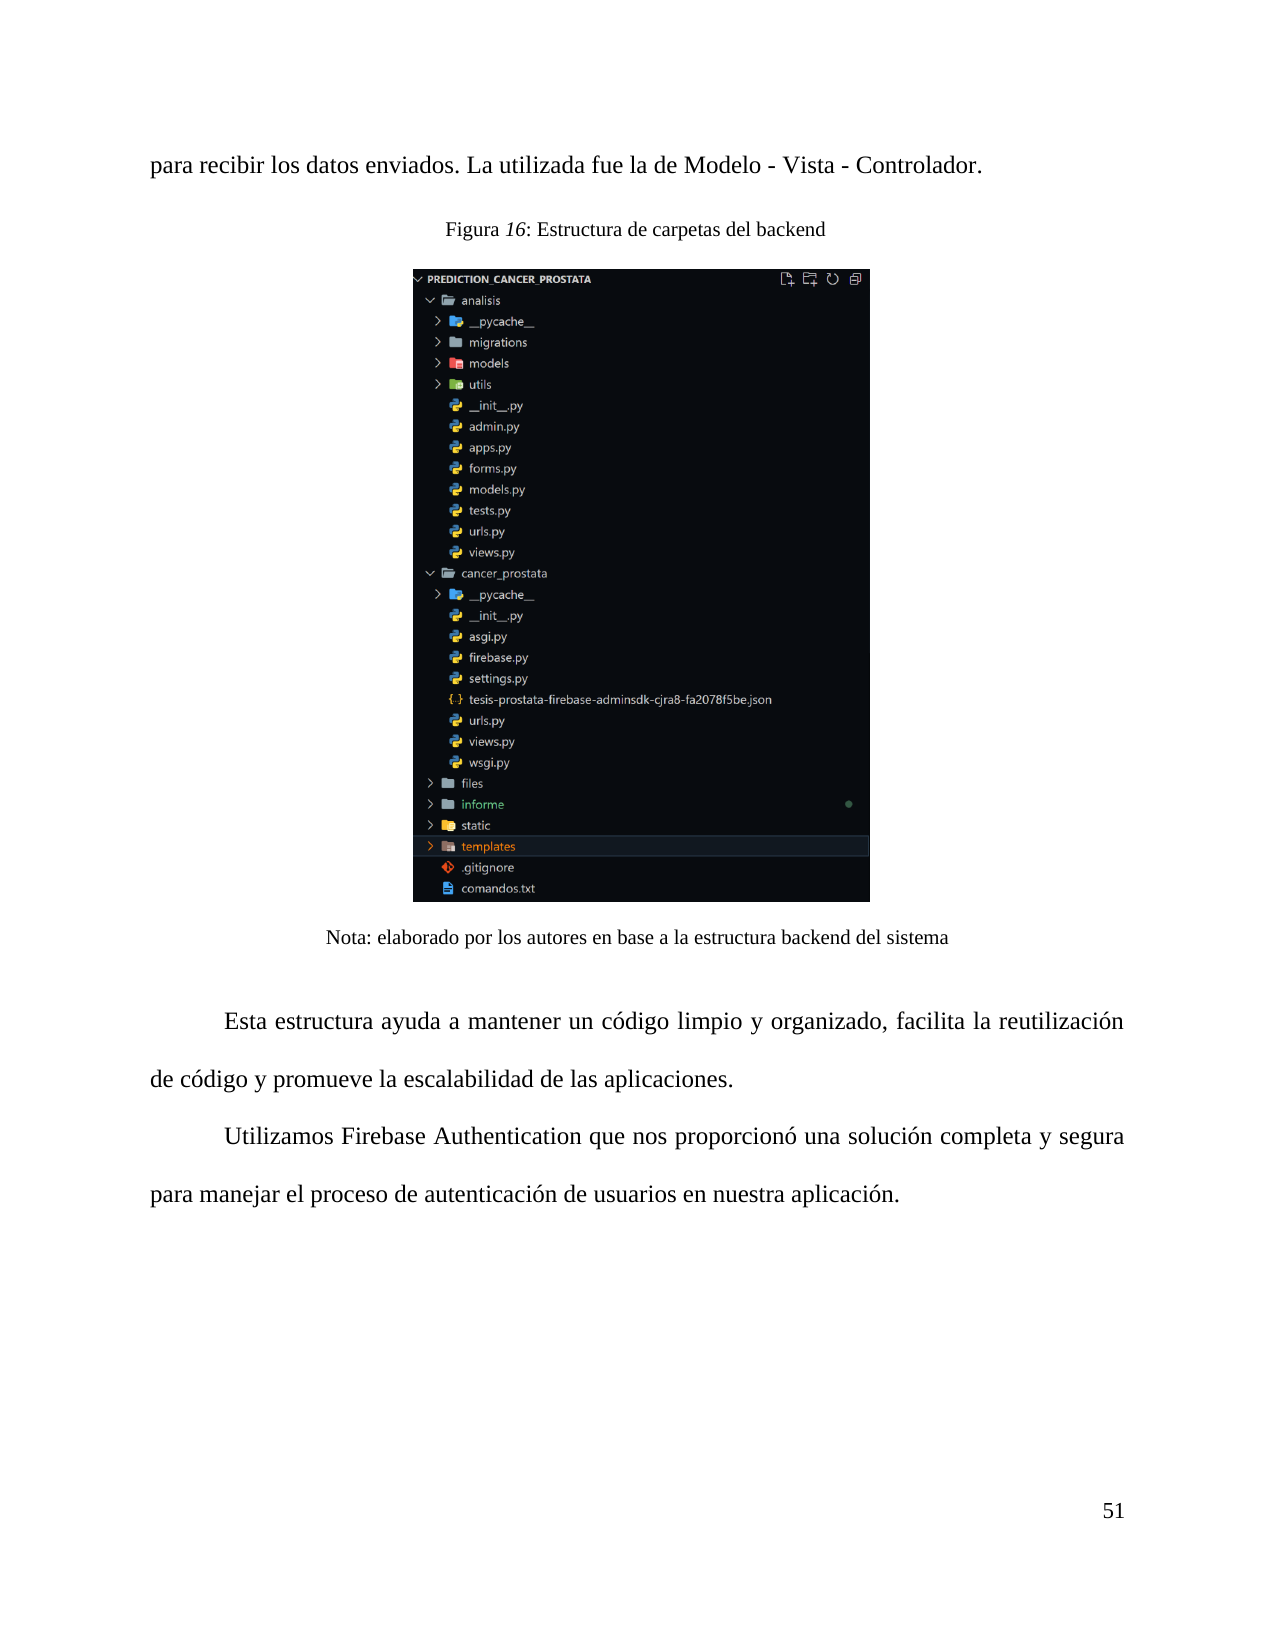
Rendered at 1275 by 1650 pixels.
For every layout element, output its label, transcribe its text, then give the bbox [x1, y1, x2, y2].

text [150, 150, 1125, 179]
text Esta estructura ayuda a mantener un código limpio y organizado, facilita la reutilización de código y promueve la escalabilidad de las aplicaciones. [150, 1006, 1125, 1092]
text Nota: elaborado por los autores en base a la estructura backend del sistema [150, 924, 1125, 949]
picture [413, 269, 870, 902]
text Utilizamos Firebase Authentication que nos proporcionó una solución completa y segura para manejar el proceso de autenticación de usuarios en nuestra aplicación. [150, 1121, 1125, 1207]
